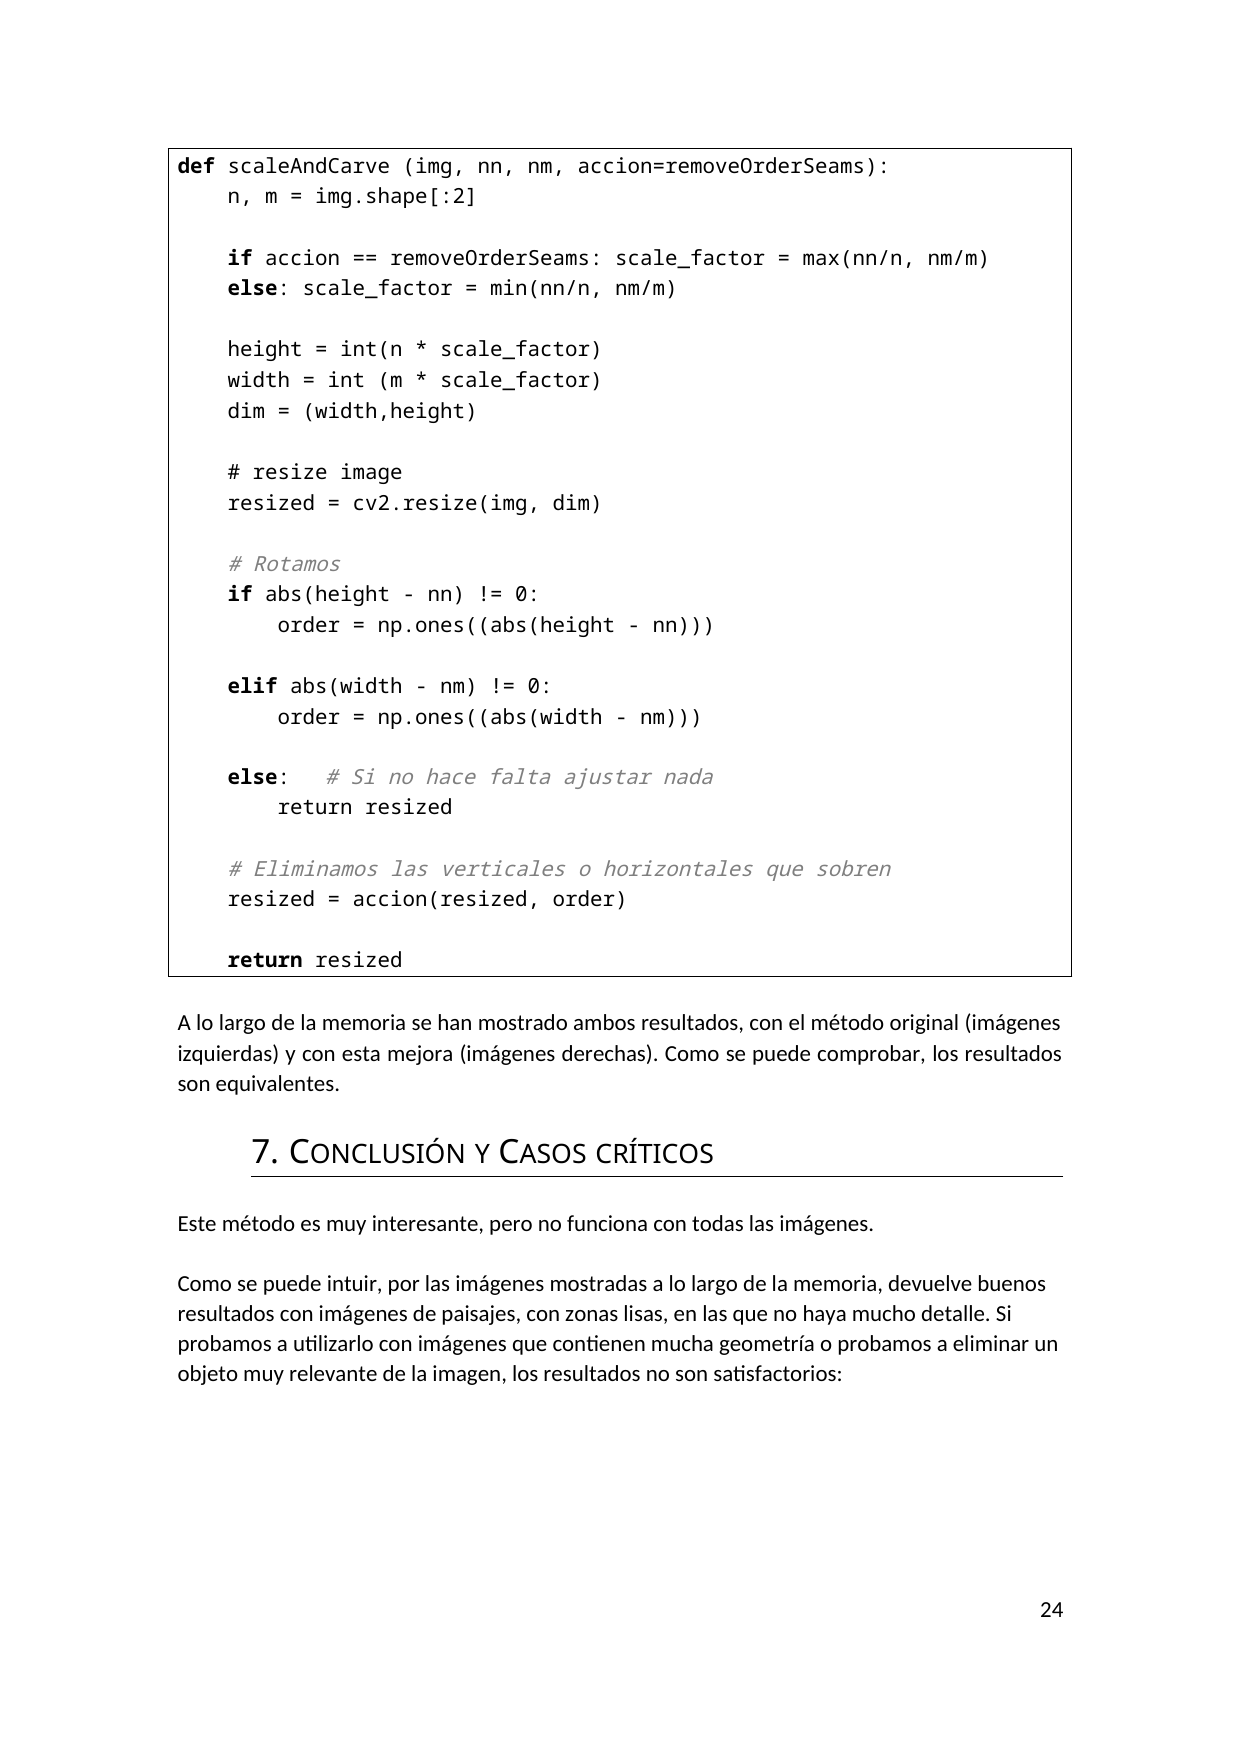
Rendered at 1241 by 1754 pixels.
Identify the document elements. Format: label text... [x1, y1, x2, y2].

text def scaleAndCarve (img, nn, nm, accion=removeOrderSeams): n, m = img.shape[:2] if accion == removeOrderSeams: scale_factor = max(nn/n, nm/m) else: scale_factor = min(nn/n, nm/m) height = int(n * scale_factor) width = int (m * scale_factor) dim = (width,height) # resize image resized = cv2.resize(img, dim) # Rotamos if abs(height - nn) != 0: order = np.ones((abs(height - nn))) elif abs(width - nm) != 0: order = np.ones((abs(width - nm))) [169, 149, 1071, 730]
text Como se puede intuir, por las imágenes mostradas a lo largo de la memoria, devuelve buenos resultados con imágenes de paisajes, con zonas lisas, en las que no haya mucho detalle. Si probamos a utilizarlo con imágenes que contienen mucha geometría o probamos a eliminar un objeto muy relevante de la imagen, los resultados no son satisfactorios: [177, 1269, 1063, 1387]
subtitle Conclusión y Casos críticos [251, 1128, 1063, 1176]
text else: # Si no hace falta ajustar nada return resized # Eliminamos las verticales o horizontales que sobren resized = accion(resized, order) return resized [169, 759, 1071, 976]
text A lo largo de la memoria se han mostrado ambos resultados, con el método original (imágenes izquierdas) y con esta mejora (imágenes derechas). Como se puede comprobar, los resultados son equivalentes. [177, 1008, 1063, 1097]
text Este método es muy interesante, pero no funciona con todas las imágenes. [177, 1209, 1063, 1237]
